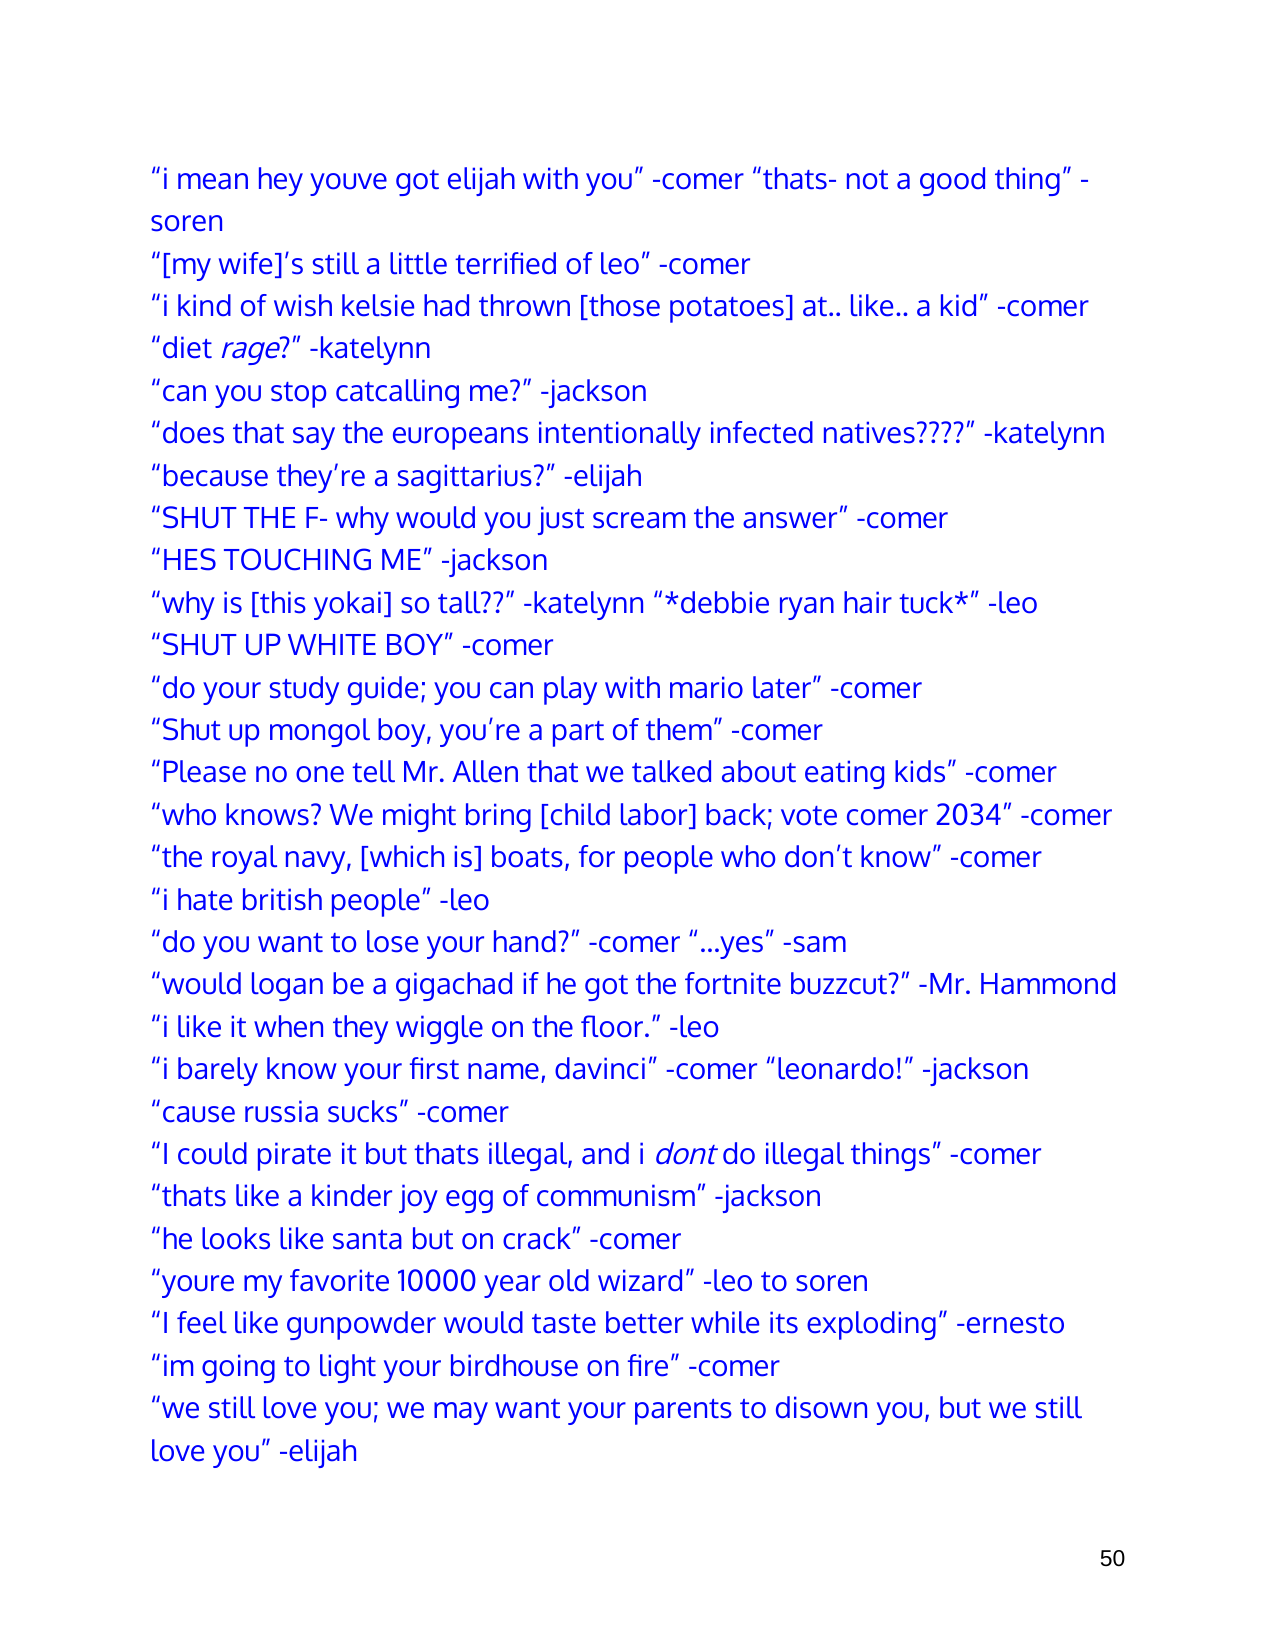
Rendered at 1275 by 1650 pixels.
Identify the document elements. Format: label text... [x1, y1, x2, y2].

text “HES TOUCHING ME” -jackson “why is [this yokai] so tall??” -katelynn “*debbie ryan hair tuck*” -leo [150, 541, 1125, 620]
text “who knows? We might bring [child labor] back; vote comer 2034” -comer [150, 795, 1125, 832]
text “does that say the europeans intentionally infected natives????” -katelynn “because they’re a sagittarius?” -elijah [150, 414, 1125, 493]
text “we still love you; we may want your parents to disown you, but we still love you” -elijah [150, 1389, 1125, 1468]
text “I could pirate it but thats illegal, and i dont do illegal things” -comer [150, 1134, 1125, 1171]
text “thats like a kinder joy egg of communism” -jackson [150, 1177, 1125, 1214]
text “i like it when they wiggle on the floor.” -leo [150, 1007, 1125, 1044]
text “SHUT UP WHITE BOY” -comer [150, 626, 1125, 662]
text “SHUT THE F- why would you just scream the answer” -comer [150, 498, 1125, 535]
text “[my wife]’s still a little terrified of leo” -comer [150, 244, 1125, 281]
text “im going to light your birdhouse on fire” -comer [150, 1346, 1125, 1383]
text “can you stop catcalling me?” -jackson [150, 371, 1125, 408]
text “Shut up mongol boy, you’re a part of them” -comer [150, 710, 1125, 747]
text “the royal navy, [which is] boats, for people who don’t know” -comer [150, 838, 1125, 874]
text “i barely know your first name, davinci” -comer “leonardo!” -jackson [150, 1049, 1125, 1086]
text “do you want to lose your hand?” -comer “...yes” -sam [150, 922, 1125, 959]
text “would logan be a gigachad if he got the fortnite buzzcut?” -Mr. Hammond [150, 965, 1125, 1002]
text “I feel like gunpowder would taste better while its exploding” -ernesto [150, 1304, 1125, 1341]
text “cause russia sucks” -comer [150, 1092, 1125, 1129]
text “i mean hey youve got elijah with you” -comer “thats- not a good thing” -soren [150, 159, 1125, 238]
text “i kind of wish kelsie had thrown [those potatoes] at.. like.. a kid” -comer [150, 286, 1125, 323]
text “he looks like santa but on crack” -comer “youre my favorite 10000 year old wizard” -leo to soren [150, 1219, 1125, 1298]
text “Please no one tell Mr. Allen that we talked about eating kids” -comer [150, 753, 1125, 790]
text “diet rage?” -katelynn [150, 329, 1125, 366]
text “i hate british people” -leo [150, 880, 1125, 917]
text “do your study guide; you can play with mario later” -comer [150, 668, 1125, 705]
